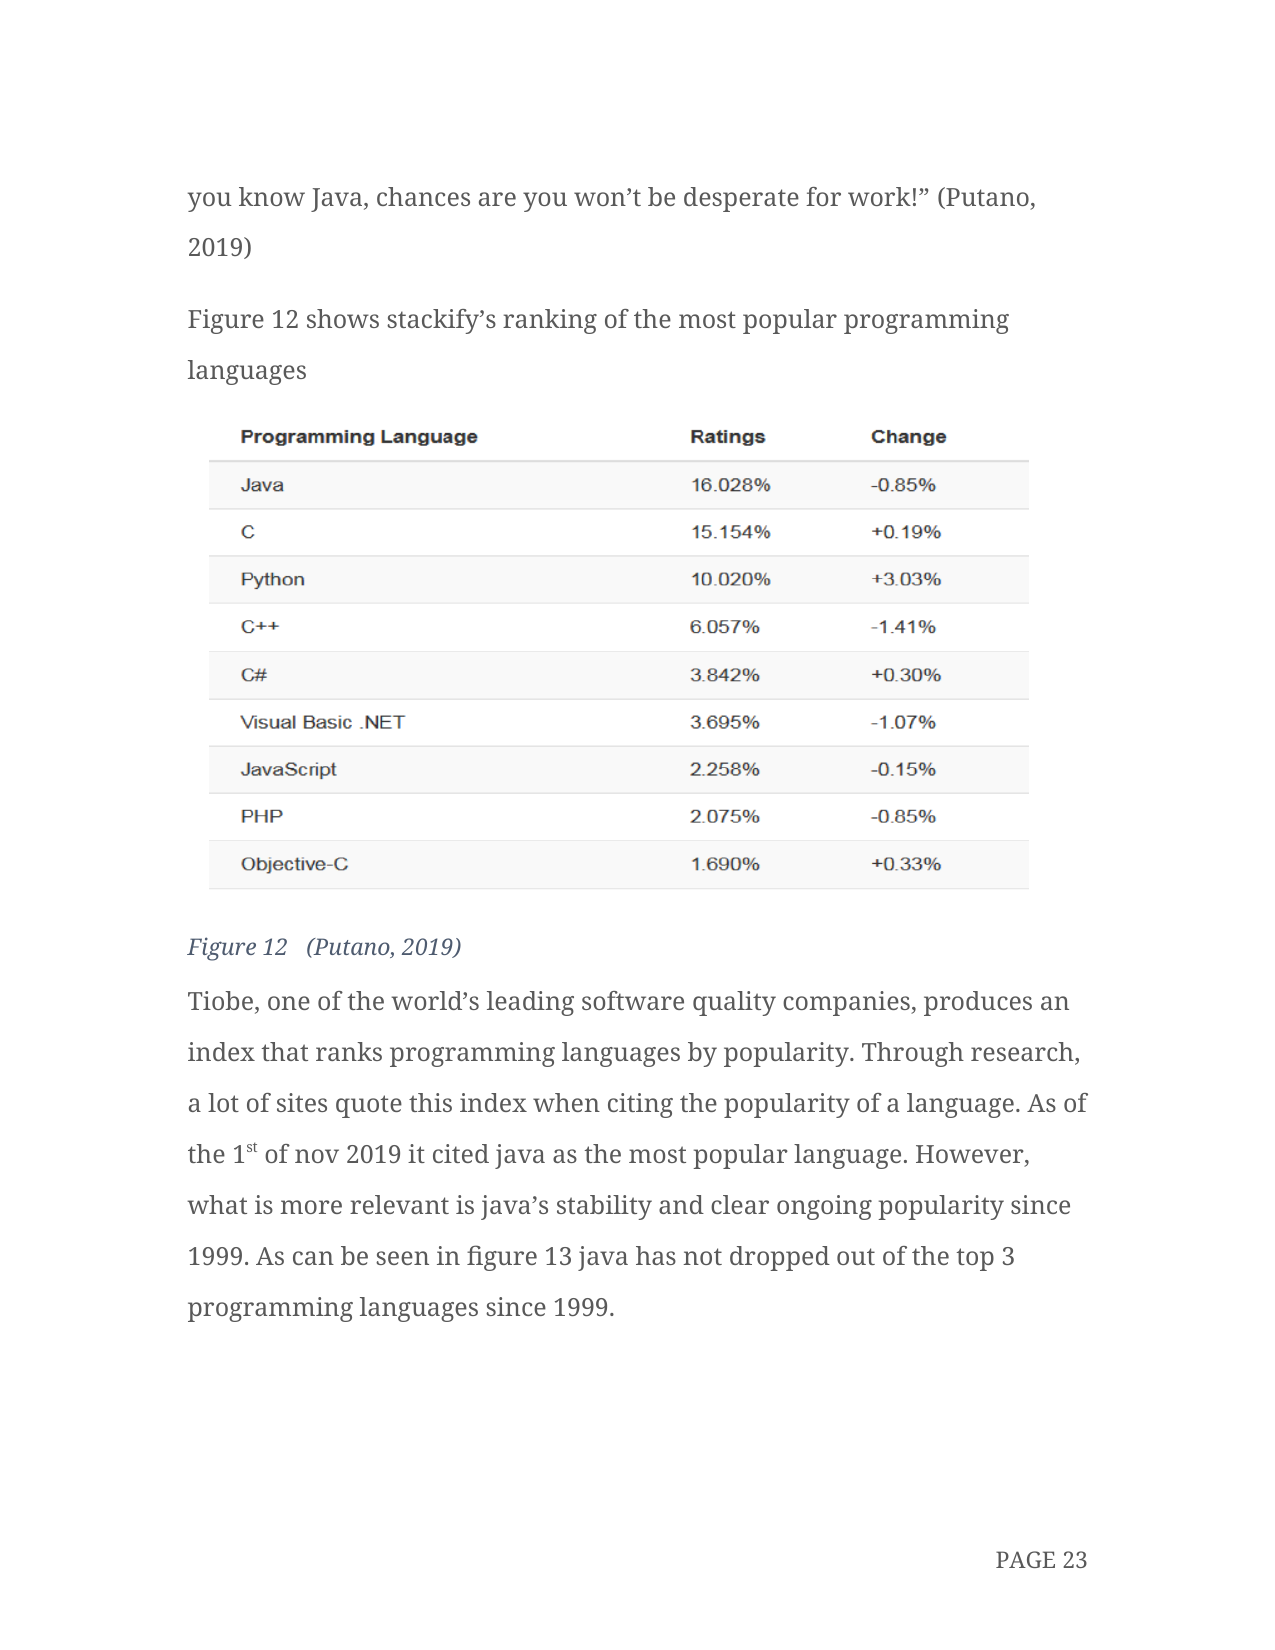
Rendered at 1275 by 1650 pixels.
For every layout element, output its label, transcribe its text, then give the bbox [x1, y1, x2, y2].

text Figure 12 shows stackify’s ranking of the most popular programming languages [187, 302, 1087, 402]
text Tiobe, one of the world’s leading software quality companies, produces an index that ranks programming languages by popularity. Through research, a lot of sites quote this index when citing the popularity of a language. As of the 1st of nov 2019 it cited java as the most popular language. However, what is more relevant is java’s stability and clear ongoing popularity since 1999. As can be seen in figure 13 java has not dropped out of the top 3 programming languages since 1999. [187, 983, 1087, 1324]
picture [187, 402, 1088, 895]
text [187, 180, 1087, 264]
